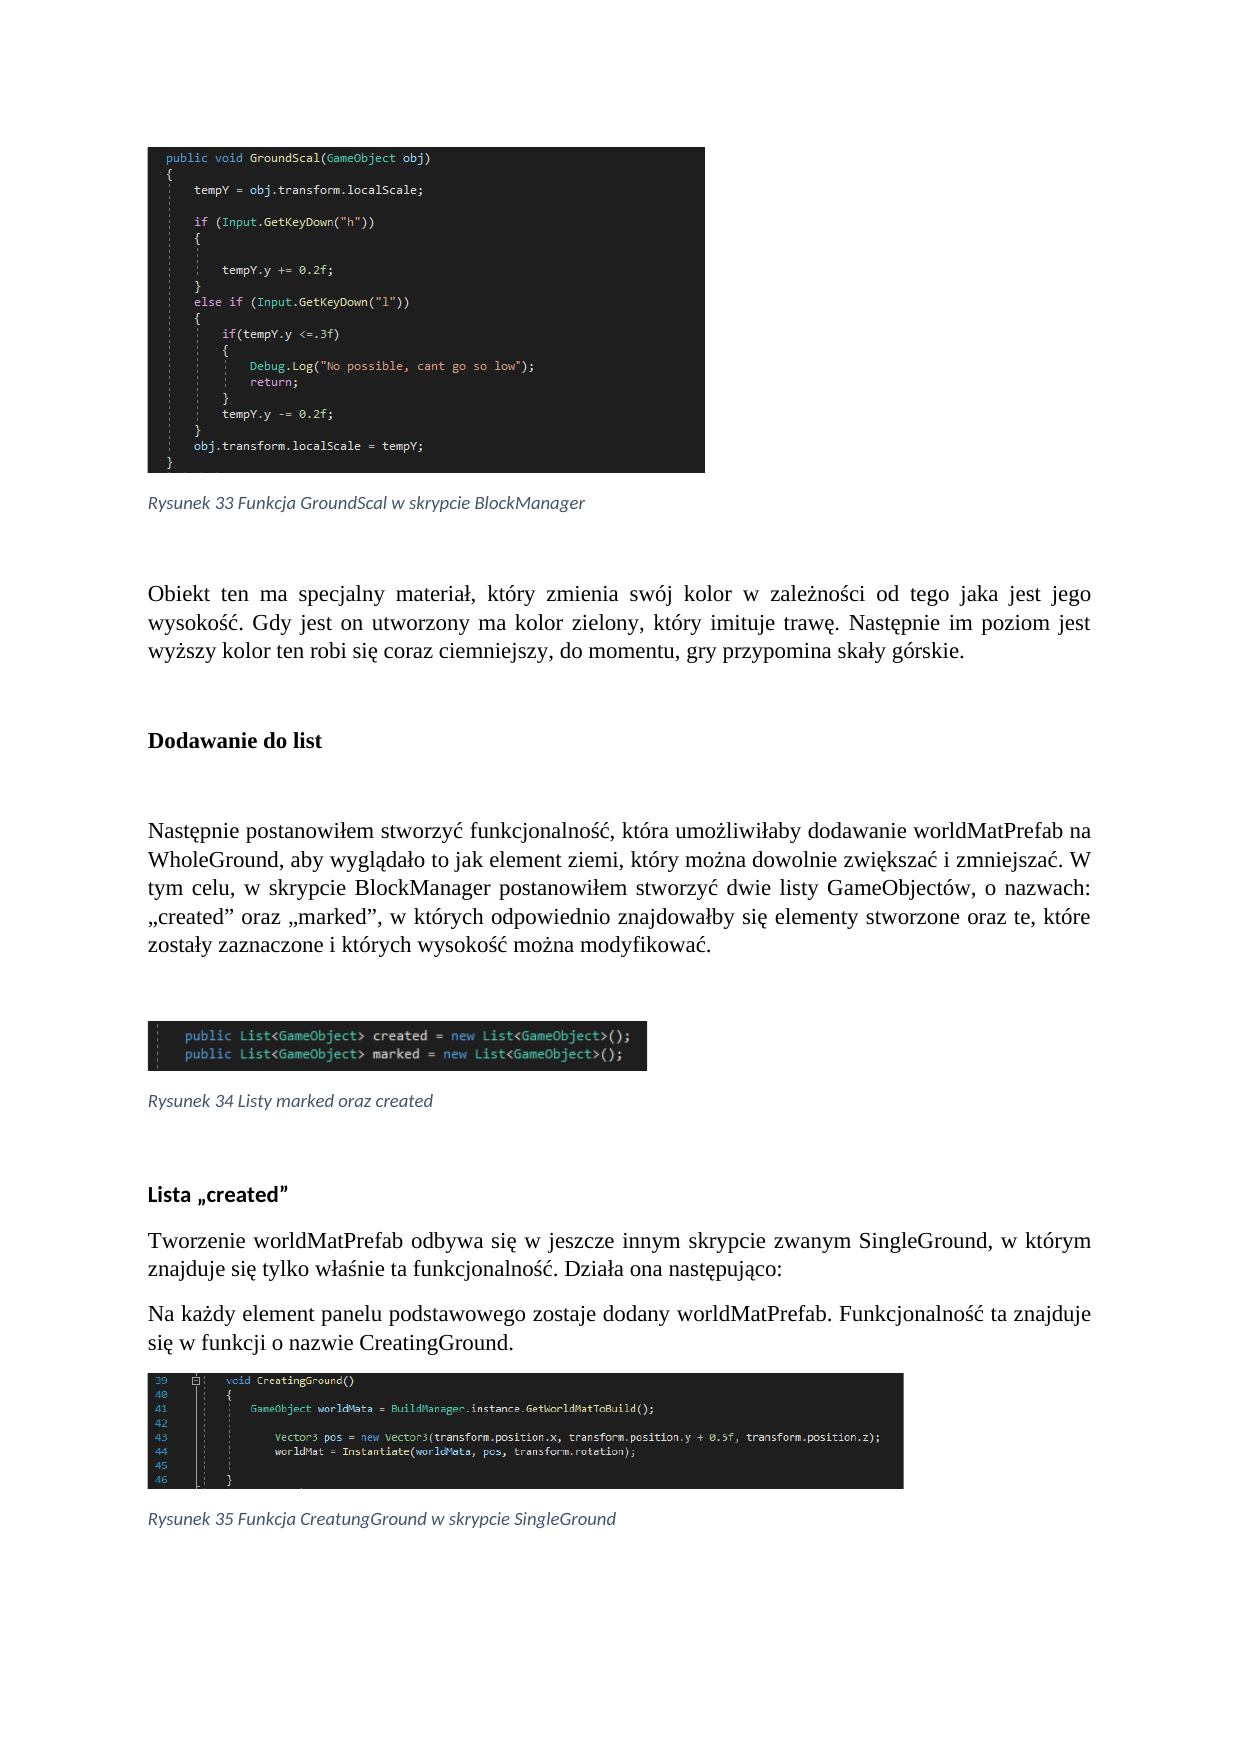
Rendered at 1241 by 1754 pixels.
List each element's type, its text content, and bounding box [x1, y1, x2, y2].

text Następnie postanowiłem stworzyć funkcjonalność, która umożliwiłaby dodawanie worldMatPrefab na WholeGround, aby wyglądało to jak element ziemi, który można dowolnie zwiększać i zmniejszać. W tym celu, w skrypcie BlockManager postanowiłem stworzyć dwie listy GameObjectów, o nazwach: „created” oraz „marked”, w których odpowiednio znajdowałby się elementy stworzone oraz te, które zostały zaznaczone i których wysokość można modyfikować. [148, 817, 1093, 957]
picture [147, 147, 705, 473]
text Tworzenie worldMatPrefab odbywa się w jeszcze innym skrypcie zwanym SingleGround, w którym znajduje się tylko właśnie ta funkcjonalność. Działa ona następująco: [148, 1227, 1093, 1282]
text Dodawanie do list [148, 727, 1093, 753]
text Na każdy element panelu podstawowego zostaje dodany worldMatPrefab. Funkcjonalność ta znajduje się w funkcji o nazwie CreatingGround. [148, 1300, 1093, 1355]
text Rysunek 34 Listy marked oraz created [148, 1089, 1093, 1112]
text Obiekt ten ma specjalny materiał, który zmienia swój kolor w zależności od tego jaka jest jego wysokość. Gdy jest on utworzony ma kolor zielony, który imituje trawę. Następnie im poziom jest wyższy kolor ten robi się coraz ciemniejszy, do momentu, gry przypomina skały górskie. [148, 580, 1093, 663]
text Rysunek 33 Funkcja GroundScal w skrypcie BlockManager [148, 491, 1093, 514]
text Lista „created” [148, 1180, 1093, 1208]
picture [147, 1373, 904, 1489]
picture [147, 1021, 648, 1071]
text Rysunek 35 Funkcja CreatungGround w skrypcie SingleGround [148, 1507, 1093, 1530]
